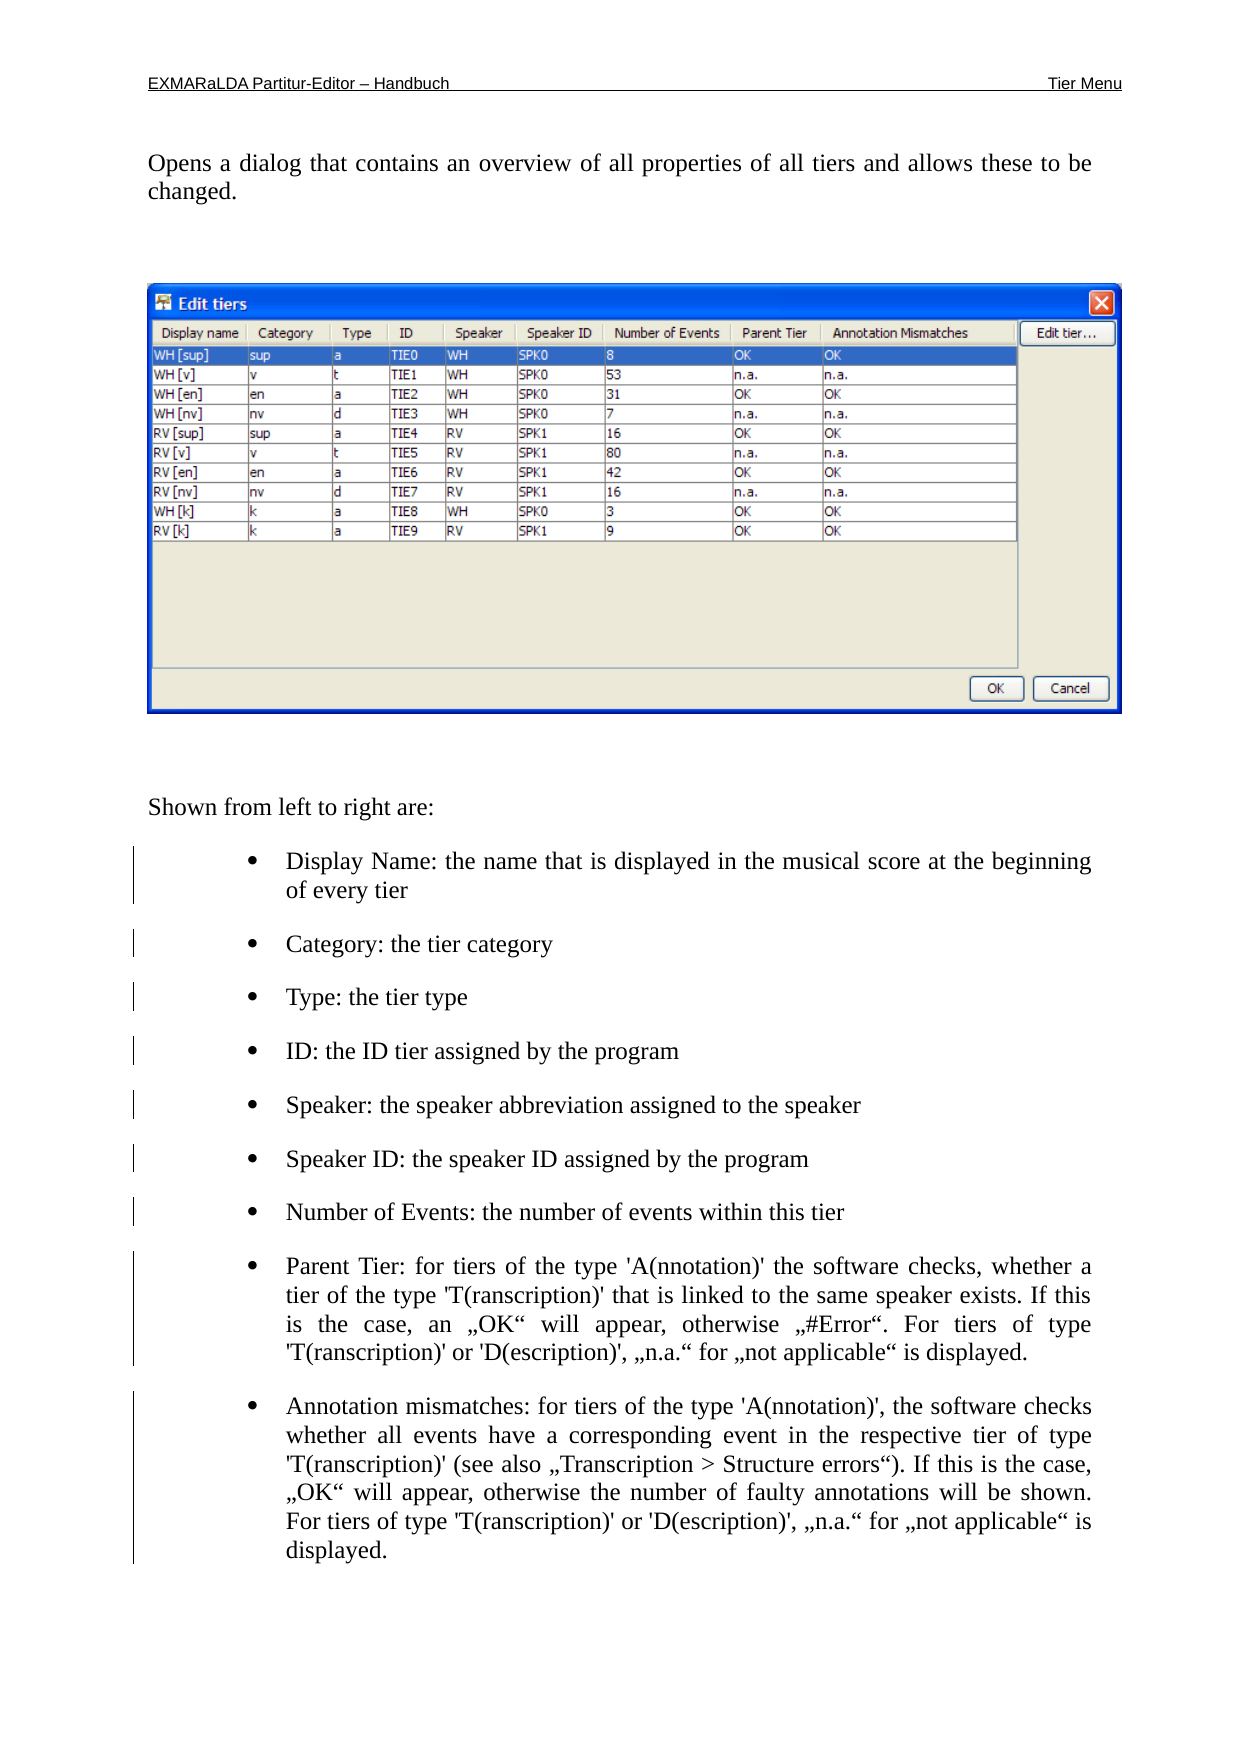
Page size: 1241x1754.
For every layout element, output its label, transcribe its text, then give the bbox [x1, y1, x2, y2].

text Shown from left to right are: [148, 792, 1093, 821]
list Display Name: the name that is displayed in the musical score at the beginning of every tier [248, 846, 1093, 904]
picture [147, 283, 1122, 714]
list Category: the tier category [248, 929, 1093, 957]
list ID: the ID tier assigned by the program [248, 1036, 1093, 1065]
list Speaker: the speaker abbreviation assigned to the speaker [248, 1090, 1093, 1119]
list Number of Events: the number of events within this tier [248, 1197, 1093, 1226]
list Speaker ID: the speaker ID assigned by the program [248, 1144, 1093, 1172]
list Annotation mismatches: for tiers of the type 'A(nnotation)', the software checks whether all events have a corresponding event in the respective tier of type 'T(ranscription)' (see also „Transcription > Structure errors“). If this is the case, „OK“ will appear, otherwise the number of faulty annotations will be shown. For tiers of type 'T(ranscription)' or 'D(escription)', „n.a.“ for „not applicable“ is displayed. [248, 1391, 1093, 1564]
list Parent Tier: for tiers of the type 'A(nnotation)' the software checks, whether a tier of the type 'T(ranscription)' that is linked to the same speaker exists. If this is the case, an „OK“ will appear, otherwise „#Error“. For tiers of type 'T(ranscription)' or 'D(escription)', „n.a.“ for „not applicable“ is displayed. [248, 1251, 1093, 1366]
text Opens a dialog that contains an overview of all properties of all tiers and allows these to be changed. [148, 148, 1093, 205]
list Type: the tier type [248, 982, 1093, 1011]
